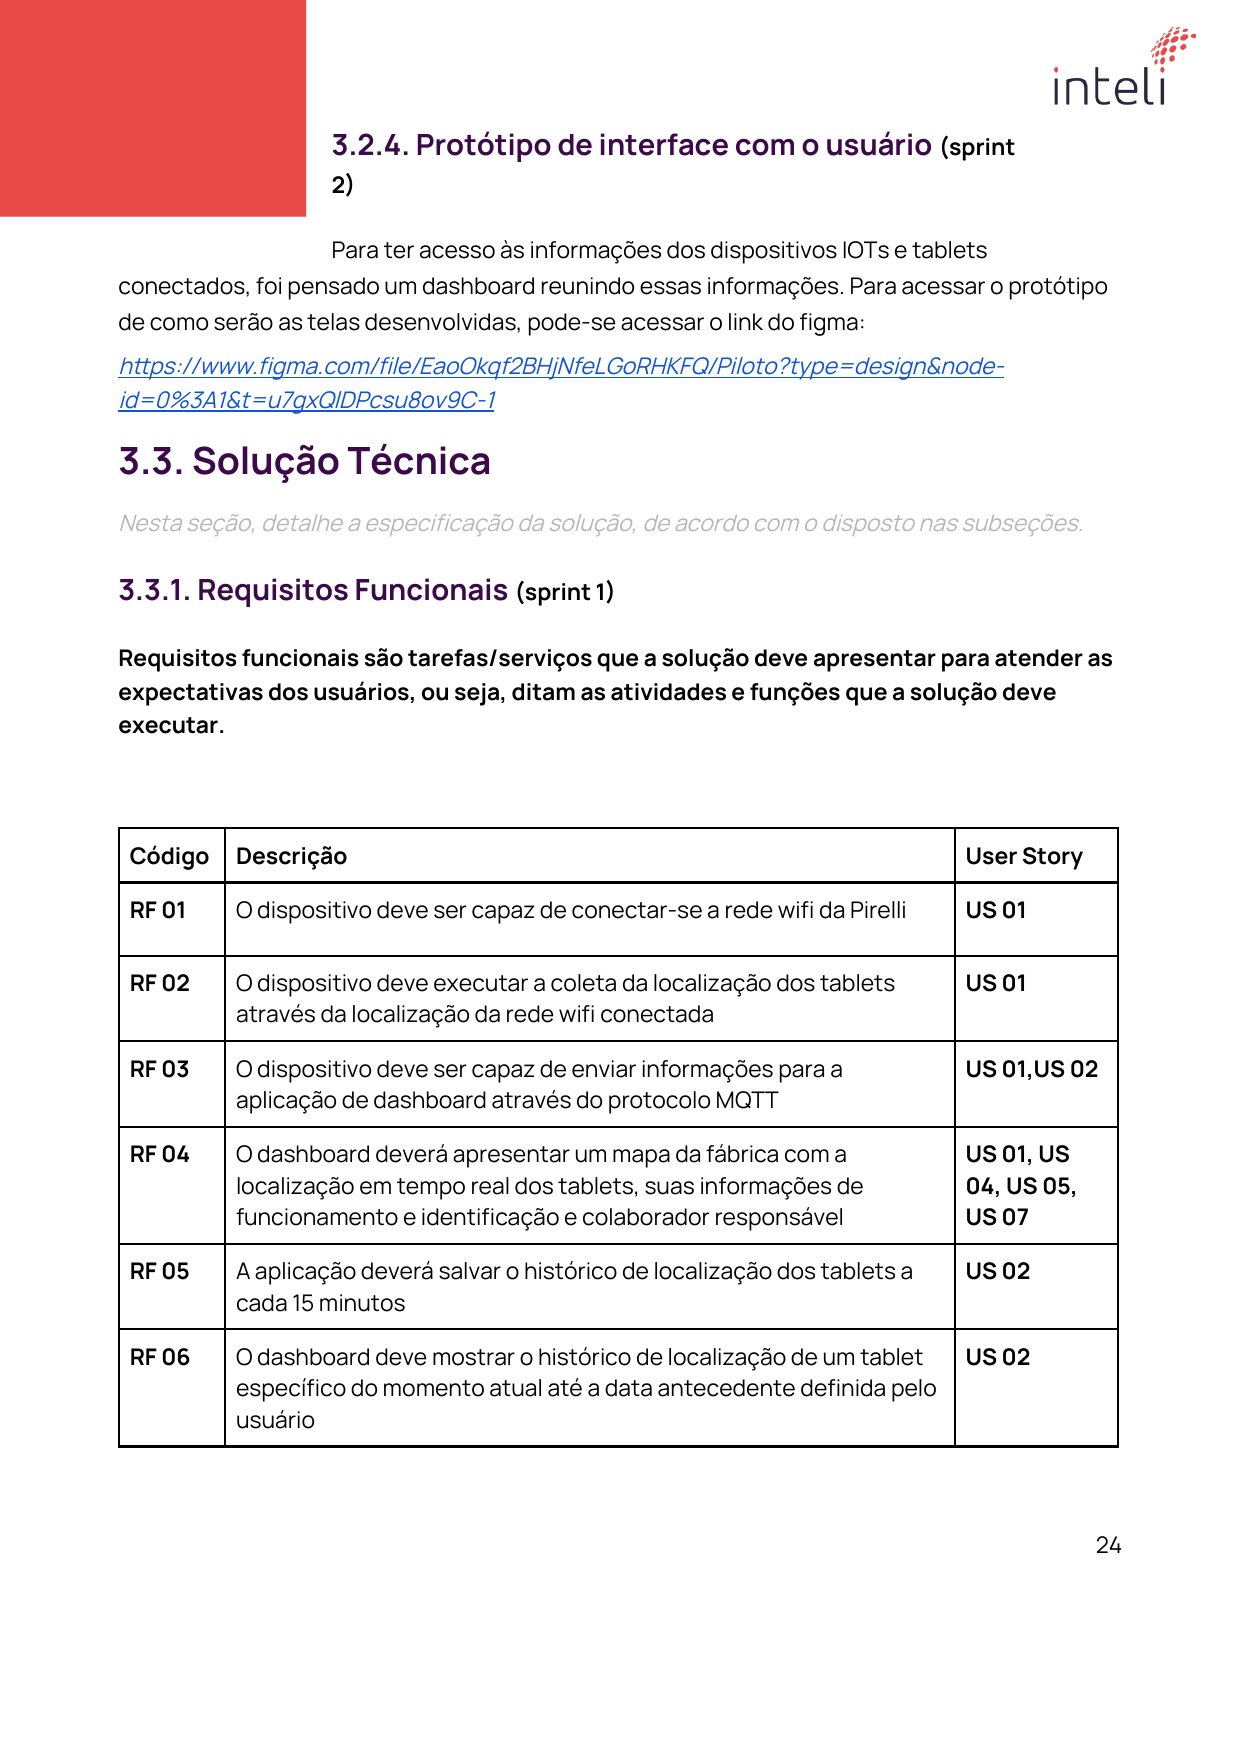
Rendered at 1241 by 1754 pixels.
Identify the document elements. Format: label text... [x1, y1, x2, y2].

table_header Descrição [226, 829, 954, 881]
table_cell RF 05 [120, 1245, 224, 1328]
picture [1054, 27, 1197, 105]
table_cell O dashboard deve mostrar o histórico de localização de um tablet específico do momento atual até a data antecedente definida pelo usuário [226, 1330, 954, 1445]
text 3.3. Solução Técnica [118, 434, 1122, 486]
table_cell US 01 [956, 884, 1117, 954]
table_cell RF 01 [120, 884, 224, 954]
table_header User Story [956, 829, 1117, 881]
table_cell O dispositivo deve ser capaz de enviar informações para a aplicação de dashboard através do protocolo MQTT [226, 1042, 954, 1126]
text 3.2.4. Protótipo de interface com o usuário (sprint 2) [118, 124, 1122, 200]
table_cell US 01, US 04, US 05, US 07 [956, 1128, 1117, 1243]
text Para ter acesso às informações dos dispositivos IOTs e tablets conectados, foi pensado um dashboard reunindo essas informações. Para acessar o protótipo de como serão as telas desenvolvidas, pode-se acessar o link do figma: [118, 234, 1122, 337]
table_cell A aplicação deverá salvar o histórico de localização dos tablets a cada 15 minutos [226, 1245, 954, 1328]
table_cell RF 06 [120, 1330, 224, 1445]
table_cell RF 02 [120, 957, 224, 1040]
table_cell US 01,US 02 [956, 1042, 1117, 1126]
table_cell RF 03 [120, 1042, 224, 1126]
text https://www.figma.com/file/EaoOkqf2BHjNfeLGoRHKFQ/Piloto?type=design&node-id=0%3A1&t=u7gxQlDPcsu8ov9C-1 [118, 350, 1122, 415]
table_cell O dispositivo deve executar a coleta da localização dos tablets através da localização da rede wifi conectada [226, 957, 954, 1040]
table_cell US 01 [956, 957, 1117, 1040]
text Requisitos funcionais são tarefas/serviços que a solução deve apresentar para atender as expectativas dos usuários, ou seja, ditam as atividades e funções que a solução deve executar. [118, 642, 1122, 741]
picture [0, 0, 307, 217]
table_cell RF 04 [120, 1128, 224, 1243]
table_cell US 02 [956, 1245, 1117, 1328]
table_cell US 02 [956, 1330, 1117, 1445]
table_header Código [120, 829, 224, 881]
table_cell O dashboard deverá apresentar um mapa da fábrica com a localização em tempo real dos tablets, suas informações de funcionamento e identificação e colaborador responsável [226, 1128, 954, 1243]
text Nesta seção, detalhe a especificação da solução, de acordo com o disposto nas subseções. [118, 507, 1122, 538]
text 3.3.1. Requisitos Funcionais (sprint 1) [118, 569, 1122, 609]
table_cell O dispositivo deve ser capaz de conectar-se a rede wifi da Pirelli [226, 884, 954, 954]
